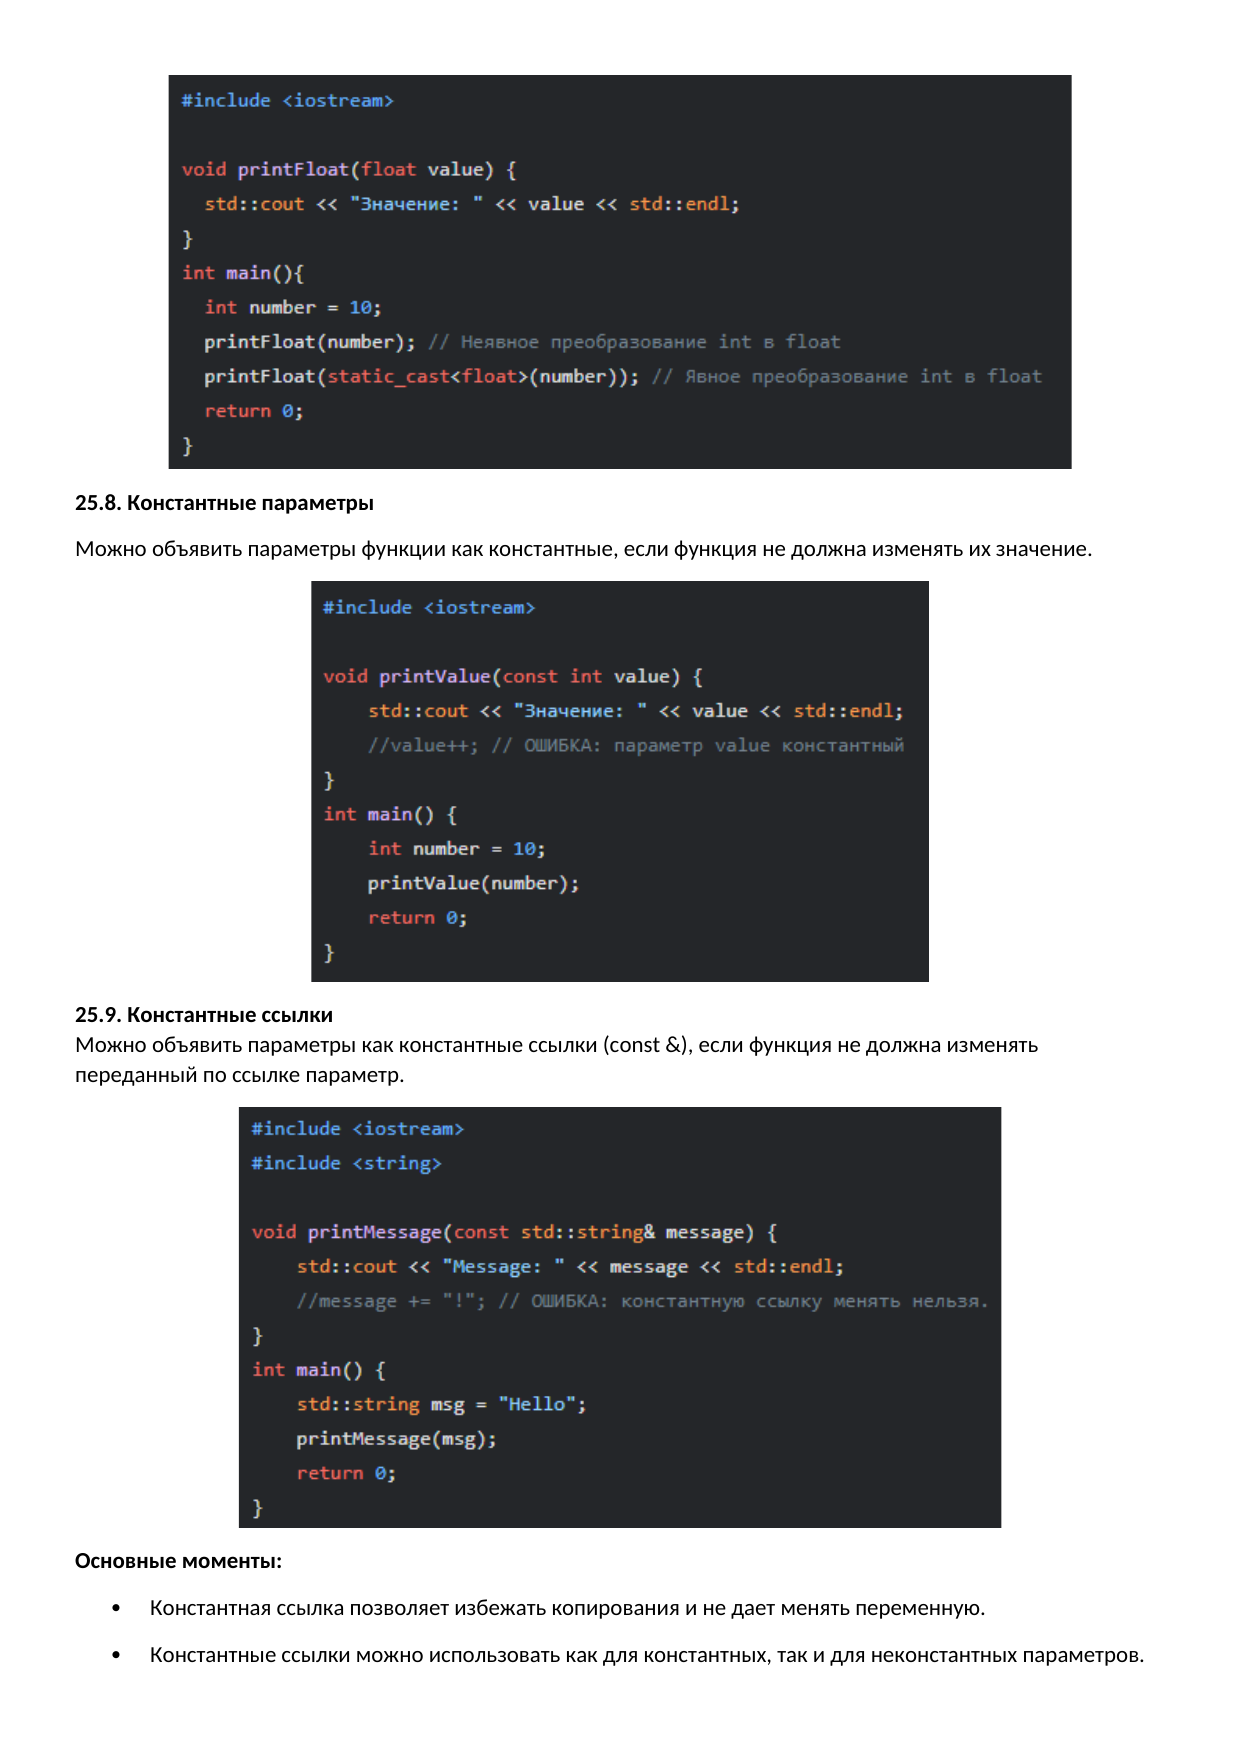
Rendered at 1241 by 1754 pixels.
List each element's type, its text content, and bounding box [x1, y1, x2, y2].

picture [238, 1107, 1002, 1528]
text 25.9. Константные ссылки Можно объявить параметры как константные ссылки (const &), если функция не должна изменять переданный по ссылке параметр. [75, 1000, 1165, 1089]
text Можно объявить параметры функции как константные, если функция не должна изменять их значение. [75, 534, 1165, 562]
text Основные моменты: [75, 1547, 1165, 1575]
picture [168, 75, 1072, 469]
list Константная ссылка позволяет избежать копирования и не дает менять переменную. [112, 1593, 1165, 1622]
picture [311, 581, 929, 982]
text 25.8. Константные параметры [75, 488, 1165, 516]
list Константные ссылки можно использовать как для константных, так и для неконстантных параметров. [112, 1640, 1165, 1668]
